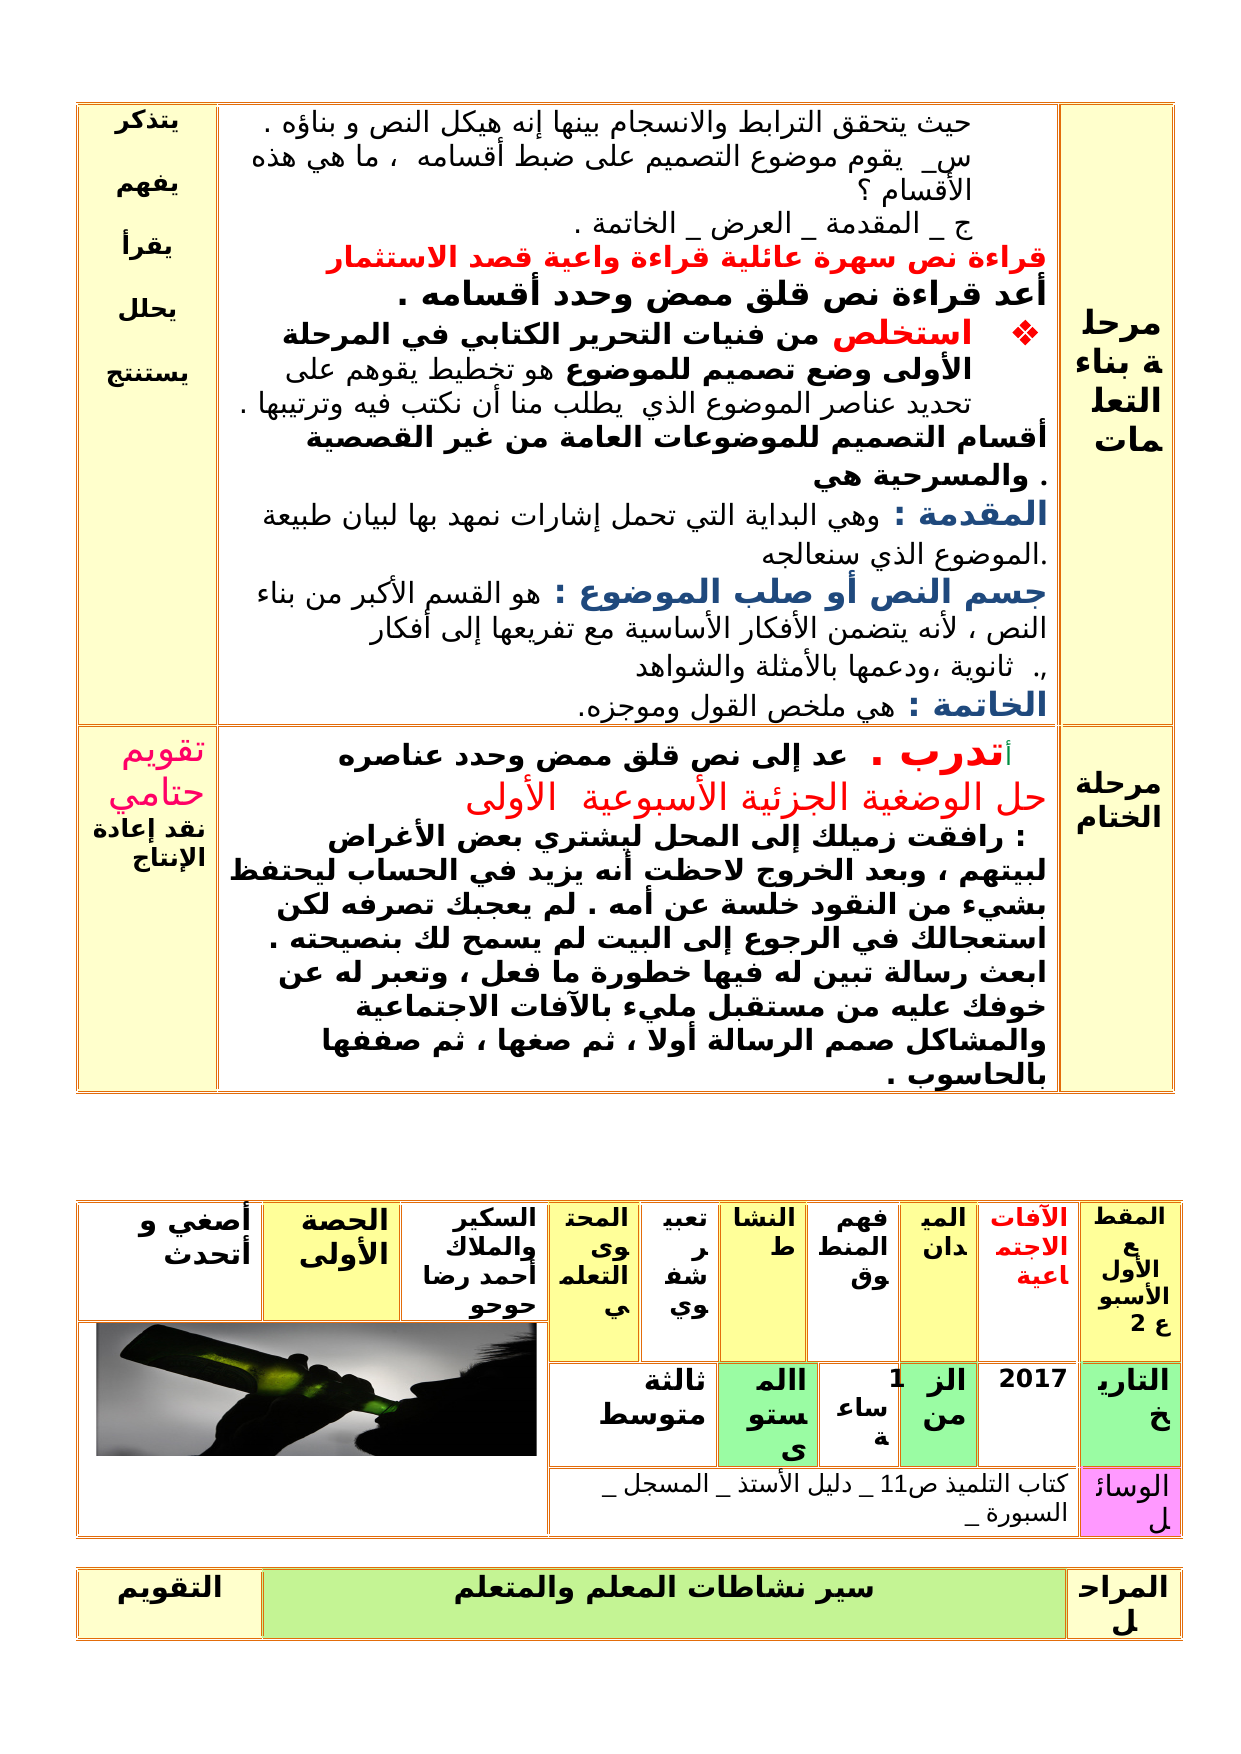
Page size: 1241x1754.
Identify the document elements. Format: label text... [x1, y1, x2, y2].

table_header فهم المنطوق [807, 1203, 899, 1361]
table_header سير نشاطات المعلم والمتعلم [262, 1570, 1065, 1638]
table_header تعبير شفوي [640, 1203, 719, 1361]
table_cell أتدرب . عد إلى نص قلق ممض وحدد عناصره حل الوضغية الجزئية الأسبوعية الأولى : رافقت زميلك إلى المحل ليشتري بعض الأغراض لبيتهم ، وبعد الخروج لاحظت أنه يزيد في الحساب ليحتفظ بشيء من النقود خلسة عن أمه . لم يعجبك تصرفه لكن استعجالك في الرجوع إلى البيت لم يسمح لك بنصيحته . ابعث رسالة تبين له فيها خطورة ما فعل ، وتعبر له عن خوفك عليه من مستقبل مليء بالآفات الاجتماعية والمشاكل صمم الرسالة أولا ، ثم صغها ، ثم صففها بالحاسوب . [217, 724, 1059, 1091]
table_cell [78, 1323, 548, 1536]
table_header التقويم [78, 1570, 262, 1638]
picture [96, 1323, 537, 1456]
table_cell التاريخ [1081, 1361, 1180, 1466]
table_header أصغي و أتحدث [78, 1203, 262, 1320]
table_header الآفات الاجتماعية [978, 1203, 1078, 1361]
table_cell 2017 [979, 1361, 1078, 1466]
table_header المحتوى التعلمي [548, 1201, 640, 1361]
table_cell ثالثة متوسط [550, 1364, 716, 1466]
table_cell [78, 105, 217, 724]
table_header الحصة الأولى [263, 1203, 400, 1320]
table_cell الوسائل [1081, 1466, 1181, 1536]
table_cell الزمن [901, 1364, 976, 1466]
table_header المراحل [1068, 1570, 1181, 1638]
table_cell تقويم حتامي نقد إعادة الإنتاج [78, 727, 217, 1091]
table_cell 1ساعة [820, 1364, 898, 1466]
table_header الميدان [900, 1201, 978, 1361]
table_header النشاط [719, 1201, 807, 1361]
table_cell مرحلة الختام [1059, 724, 1173, 1091]
table_header المقطع الأول الأسبوع 2 [1081, 1203, 1181, 1361]
table_header السكير والملاك أحمد رضا حوحو [400, 1203, 548, 1320]
table_cell االمستوى [719, 1364, 817, 1466]
table_cell كتاب التلميذ ص11 _ دليل الأستذ _ المسجل _ السبورة _ [548, 1466, 1078, 1536]
table_cell مرحلة بناء التعلمات [1061, 105, 1173, 724]
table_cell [217, 105, 1057, 724]
